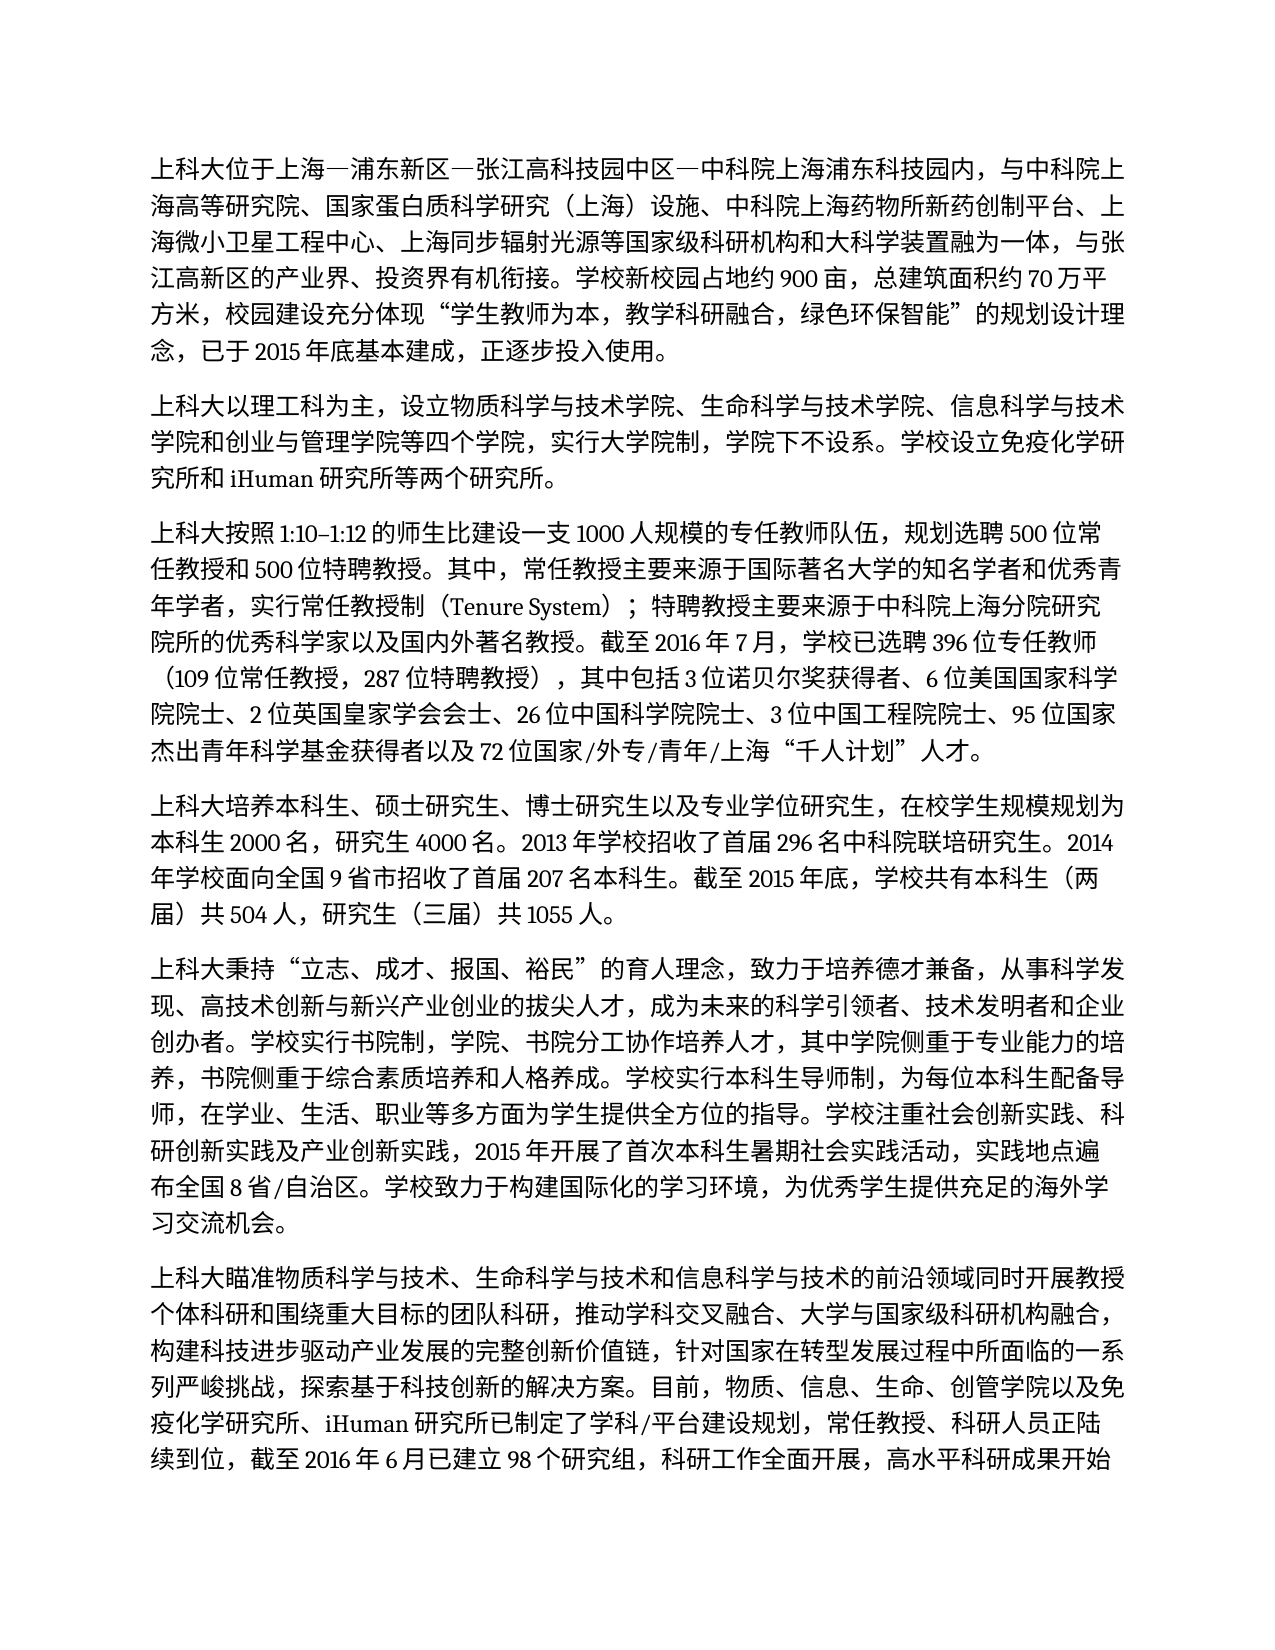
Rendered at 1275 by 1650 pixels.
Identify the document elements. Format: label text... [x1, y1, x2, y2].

text 上科大秉持“立志、成才、报国、裕民”的育人理念，致力于培养德才兼备，从事科学发现、高技术创新与新兴产业创业的拔尖人才，成为未来的科学引领者、技术发明者和企业创办者。学校实行书院制，学院、书院分工协作培养人才，其中学院侧重于专业能力的培养，书院侧重于综合素质培养和人格养成。学校实行本科生导师制，为每位本科生配备导师，在学业、生活、职业等多方面为学生提供全方位的指导。学校注重社会创新实践、科研创新实践及产业创新实践，2015年开展了首次本科生暑期社会实践活动，实践地点遍布全国8省/自治区。学校致力于构建国际化的学习环境，为优秀学生提供充足的海外学习交流机会。 [150, 950, 1125, 1240]
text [150, 1259, 1125, 1476]
text 上科大按照1:10–1:12的师生比建设一支1000人规模的专任教师队伍，规划选聘500位常任教授和500位特聘教授。其中，常任教授主要来源于国际著名大学的知名学者和优秀青年学者，实行常任教授制（Tenure System）；特聘教授主要来源于中科院上海分院研究院所的优秀科学家以及国内外著名教授。截至2016年7月，学校已选聘396位专任教师（109位常任教授，287位特聘教授），其中包括3位诺贝尔奖获得者、6位美国国家科学院院士、2位英国皇家学会会士、26位中国科学院院士、3位中国工程院院士、95位国家杰出青年科学基金获得者以及72位国家/外专/青年/上海“千人计划”人才。 [150, 514, 1125, 767]
text 上科大以理工科为主，设立物质科学与技术学院、生命科学与技术学院、信息科学与技术学院和创业与管理学院等四个学院，实行大学院制，学院下不设系。学校设立免疫化学研究所和iHuman研究所等两个研究所。 [150, 386, 1125, 495]
text 上科大位于上海—浦东新区—张江高科技园中区—中科院上海浦东科技园内，与中科院上海高等研究院、国家蛋白质科学研究（上海）设施、中科院上海药物所新药创制平台、上海微小卫星工程中心、上海同步辐射光源等国家级科研机构和大科学装置融为一体，与张江高新区的产业界、投资界有机衔接。学校新校园占地约900亩，总建筑面积约70万平方米，校园建设充分体现“学生教师为本，教学科研融合，绿色环保智能”的规划设计理念，已于2015年底基本建成，正逐步投入使用。 [150, 150, 1125, 367]
text 上科大培养本科生、硕士研究生、博士研究生以及专业学位研究生，在校学生规模规划为本科生2000名，研究生4000名。2013年学校招收了首届296名中科院联培研究生。2014年学校面向全国9省市招收了首届207名本科生。截至2015年底，学校共有本科生（两届）共504人，研究生（三届）共1055人。 [150, 786, 1125, 931]
